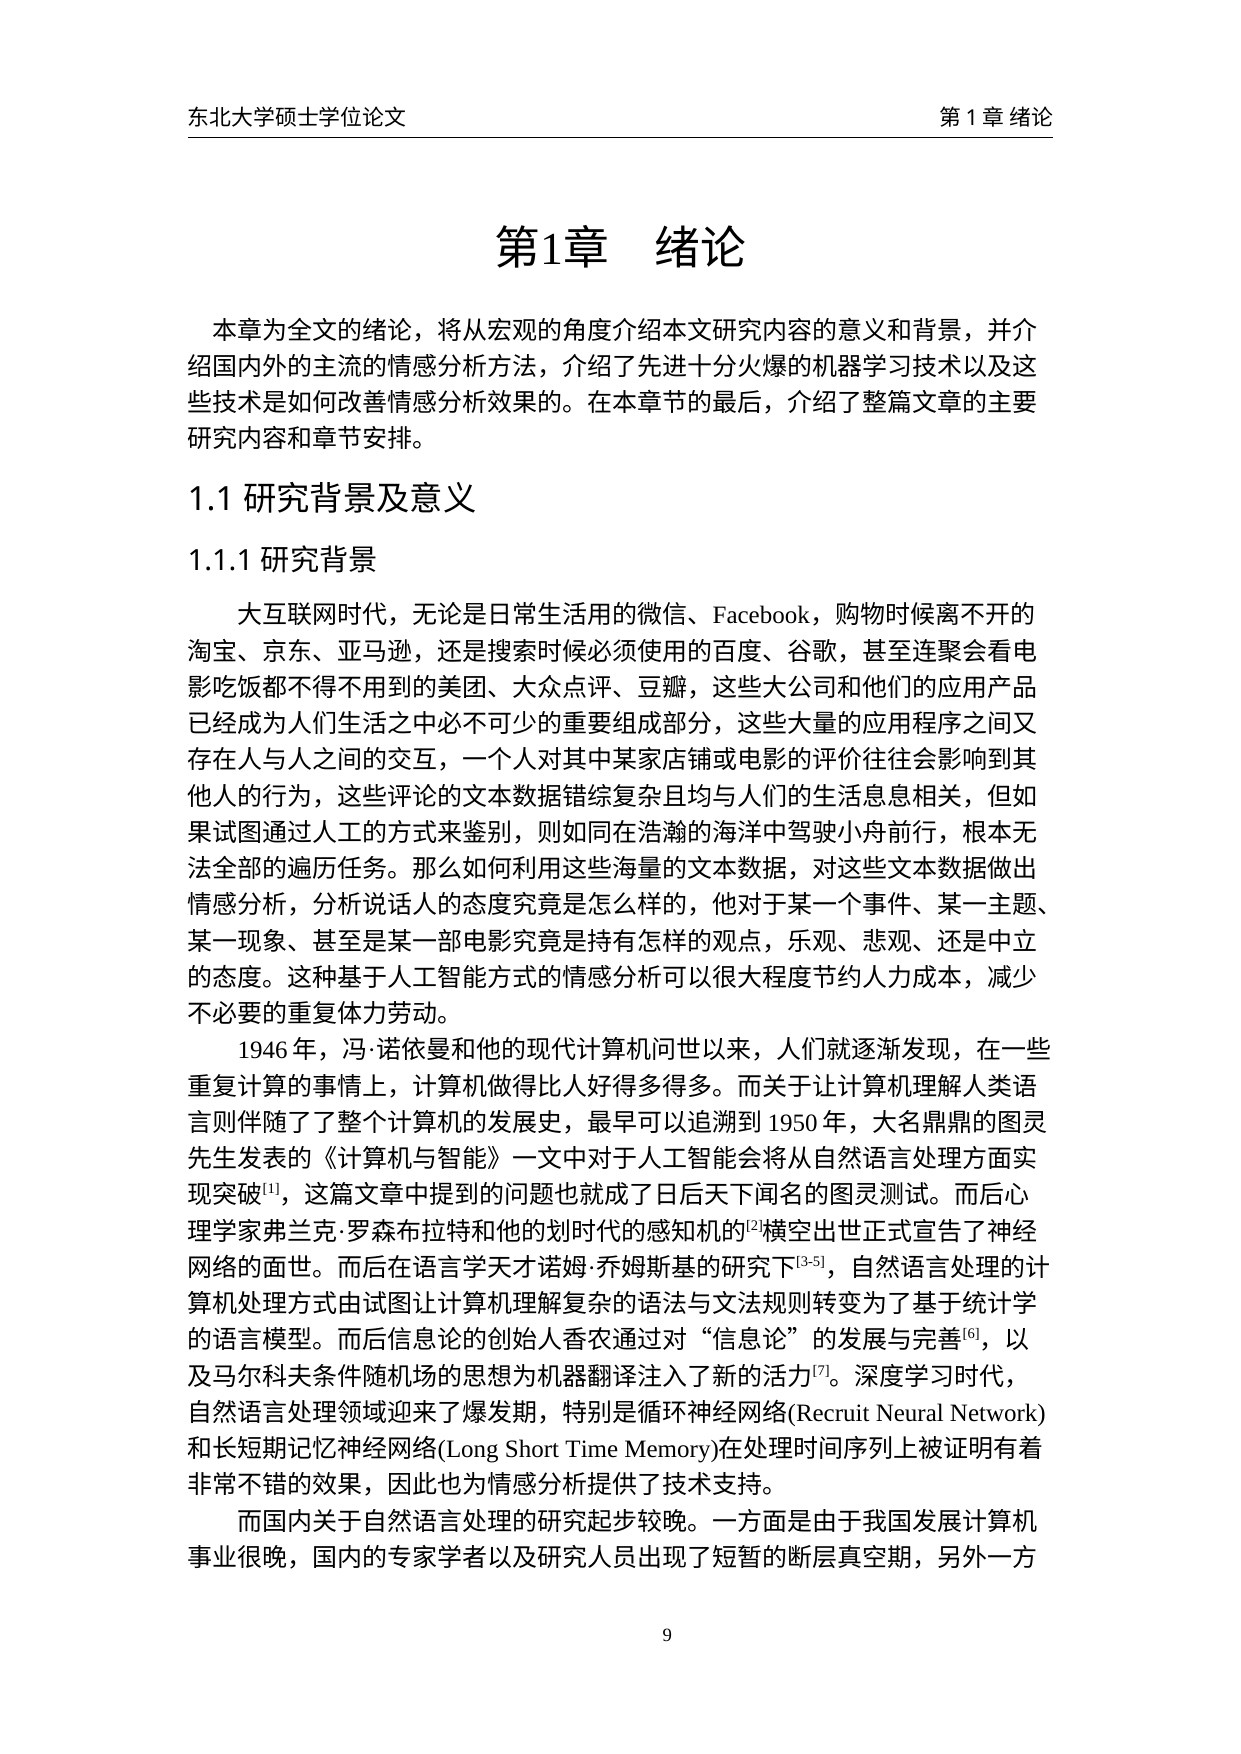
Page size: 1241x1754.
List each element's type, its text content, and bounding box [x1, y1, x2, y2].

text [187, 1501, 1053, 1573]
subtitle 1.1 研究背景及意义 [187, 471, 1053, 520]
subtitle 绪论 [187, 211, 1053, 278]
text 1946年，冯·诺依曼和他的现代计算机问世以来，人们就逐渐发现，在一些重复计算的事情上，计算机做得比人好得多得多。而关于让计算机理解人类语言则伴随了了整个计算机的发展史，最早可以追溯到1950年，大名鼎鼎的图灵先生发表的《计算机与智能》一文中对于人工智能会将从自然语言处理方面实现突破[1]，这篇文章中提到的问题也就成了日后天下闻名的图灵测试。而后心理学家弗兰克·罗森布拉特和他的划时代的感知机的[2]横空出世正式宣告了神经网络的面世。而后在语言学天才诺姆·乔姆斯基的研究下[3-5]，自然语言处理的计算机处理方式由试图让计算机理解复杂的语法与文法规则转变为了基于统计学的语言模型。而后信息论的创始人香农通过对“信息论”的发展与完善[6]，以及马尔科夫条件随机场的思想为机器翻译注入了新的活力[7]。深度学习时代，自然语言处理领域迎来了爆发期，特别是循环神经网络(Recruit Neural Network)和长短期记忆神经网络(Long Short Time Memory)在处理时间序列上被证明有着非常不错的效果，因此也为情感分析提供了技术支持。 [187, 1030, 1053, 1501]
text 大互联网时代，无论是日常生活用的微信、Facebook，购物时候离不开的淘宝、京东、亚马逊，还是搜索时候必须使用的百度、谷歌，甚至连聚会看电影吃饭都不得不用到的美团、大众点评、豆瓣，这些大公司和他们的应用产品已经成为人们生活之中必不可少的重要组成部分，这些大量的应用程序之间又存在人与人之间的交互，一个人对其中某家店铺或电影的评价往往会影响到其他人的行为，这些评论的文本数据错综复杂且均与人们的生活息息相关，但如果试图通过人工的方式来鉴别，则如同在浩瀚的海洋中驾驶小舟前行，根本无法全部的遍历任务。那么如何利用这些海量的文本数据，对这些文本数据做出情感分析，分析说话人的态度究竟是怎么样的，他对于某一个事件、某一主题、某一现象、甚至是某一部电影究竟是持有怎样的观点，乐观、悲观、还是中立的态度。这种基于人工智能方式的情感分析可以很大程度节约人力成本，减少不必要的重复体力劳动。 [187, 595, 1053, 1030]
text 本章为全文的绪论，将从宏观的角度介绍本文研究内容的意义和背景，并介绍国内外的主流的情感分析方法，介绍了先进十分火爆的机器学习技术以及这些技术是如何改善情感分析效果的。在本章节的最后，介绍了整篇文章的主要研究内容和章节安排。 [187, 310, 1053, 455]
subtitle 1.1.1 研究背景 [187, 536, 1053, 578]
